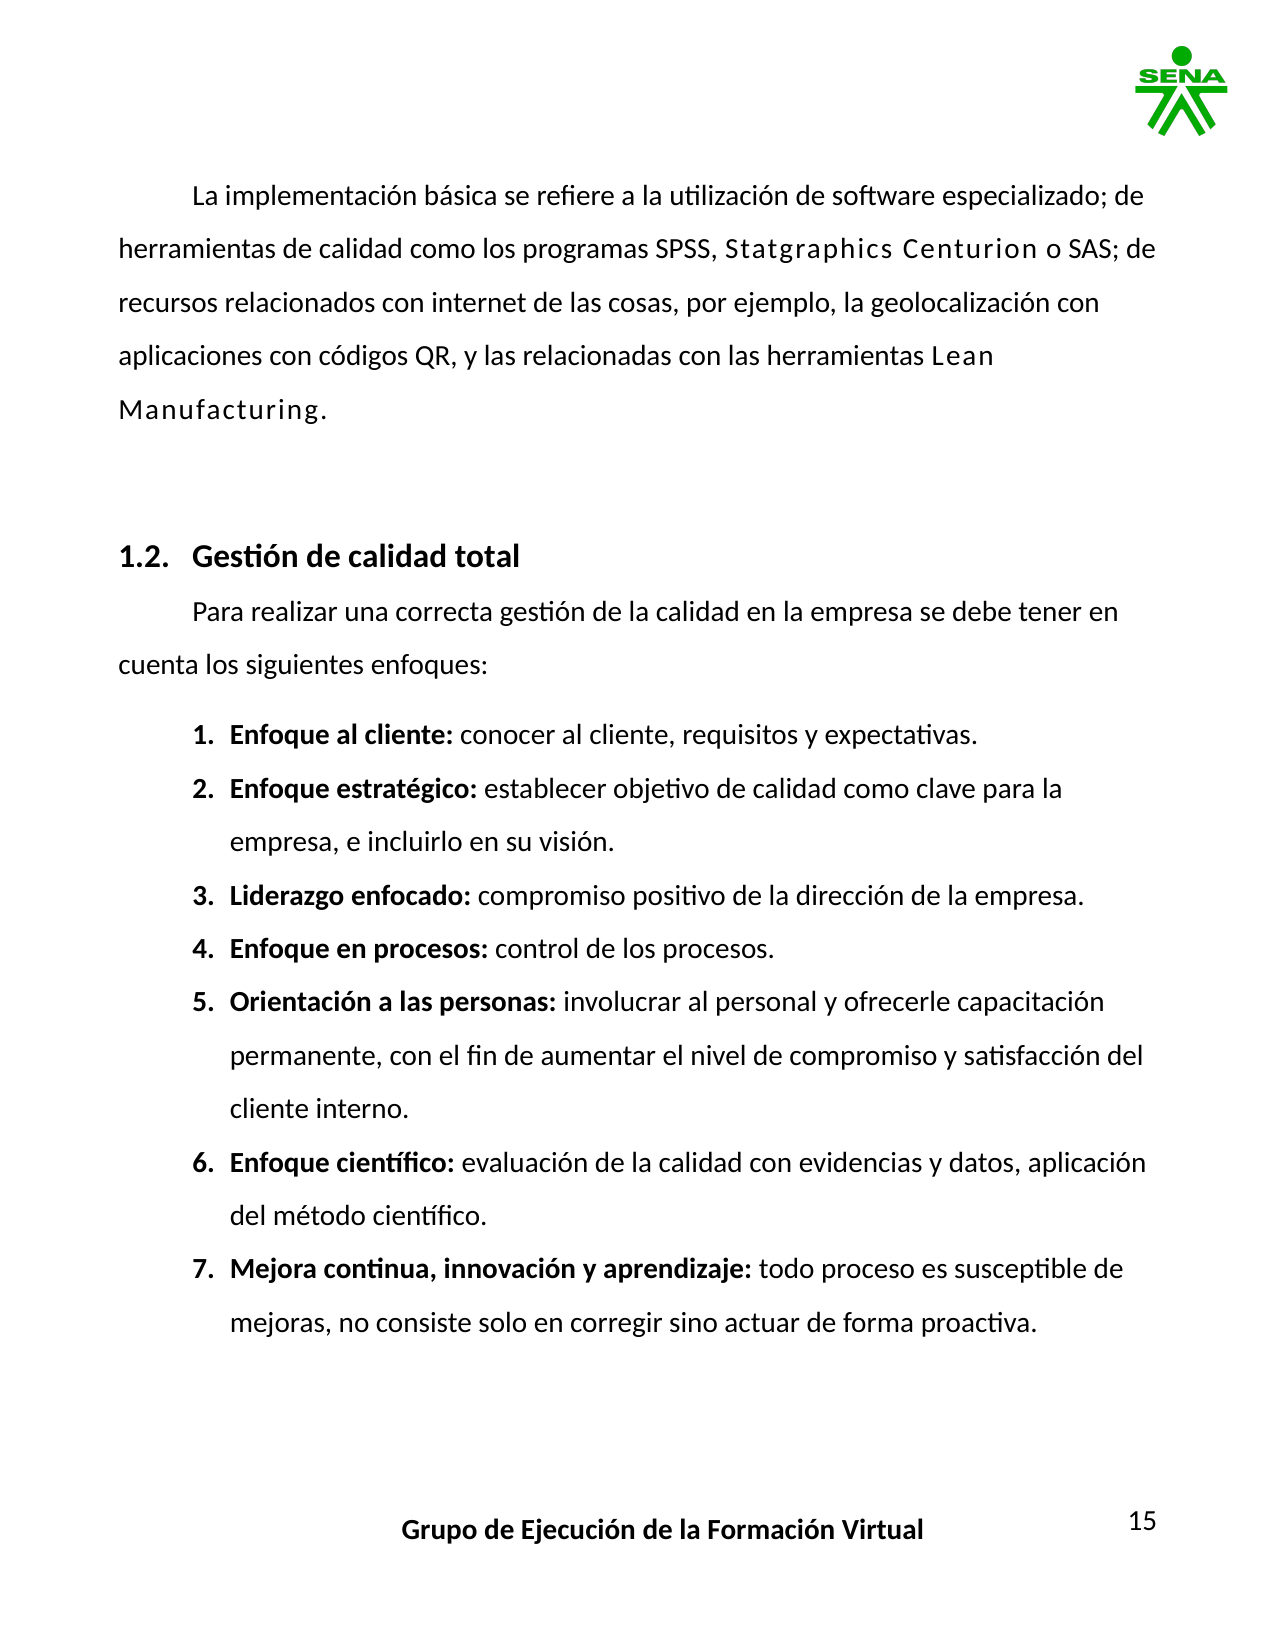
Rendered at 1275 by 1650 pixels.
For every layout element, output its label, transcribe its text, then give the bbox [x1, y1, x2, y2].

text Para realizar una correcta gestión de la calidad en la empresa se debe tener en cuenta los siguientes enfoques: [118, 593, 1157, 682]
list Orientación a las personas: involucrar al personal y ofrecerle capacitación permanente, con el fin de aumentar el nivel de compromiso y satisfacción del cliente interno. [192, 983, 1157, 1126]
list Enfoque científico: evaluación de la calidad con evidencias y datos, aplicación del método científico. [192, 1144, 1157, 1233]
picture [1135, 46, 1228, 136]
list Enfoque al cliente: conocer al cliente, requisitos y expectativas. [192, 716, 1157, 752]
list Liderazgo enfocado: compromiso positivo de la dirección de la empresa. [192, 877, 1157, 912]
list Mejora continua, innovación y aprendizaje: todo proceso es susceptible de mejoras, no consiste solo en corregir sino actuar de forma proactiva. [192, 1251, 1157, 1340]
list Enfoque estratégico: establecer objetivo de calidad como clave para la empresa, e incluirlo en su visión. [192, 770, 1157, 859]
subtitle Gestión de calidad total [118, 535, 1157, 576]
list Enfoque en procesos: control de los procesos. [192, 930, 1157, 966]
text La implementación básica se refiere a la utilización de software especializado; de herramientas de calidad como los programas SPSS, Statgraphics Centurion o SAS; de recursos relacionados con internet de las cosas, por ejemplo, la geolocalización con aplicaciones con códigos QR, y las relacionadas con las herramientas Lean Manufacturing. [118, 177, 1157, 427]
